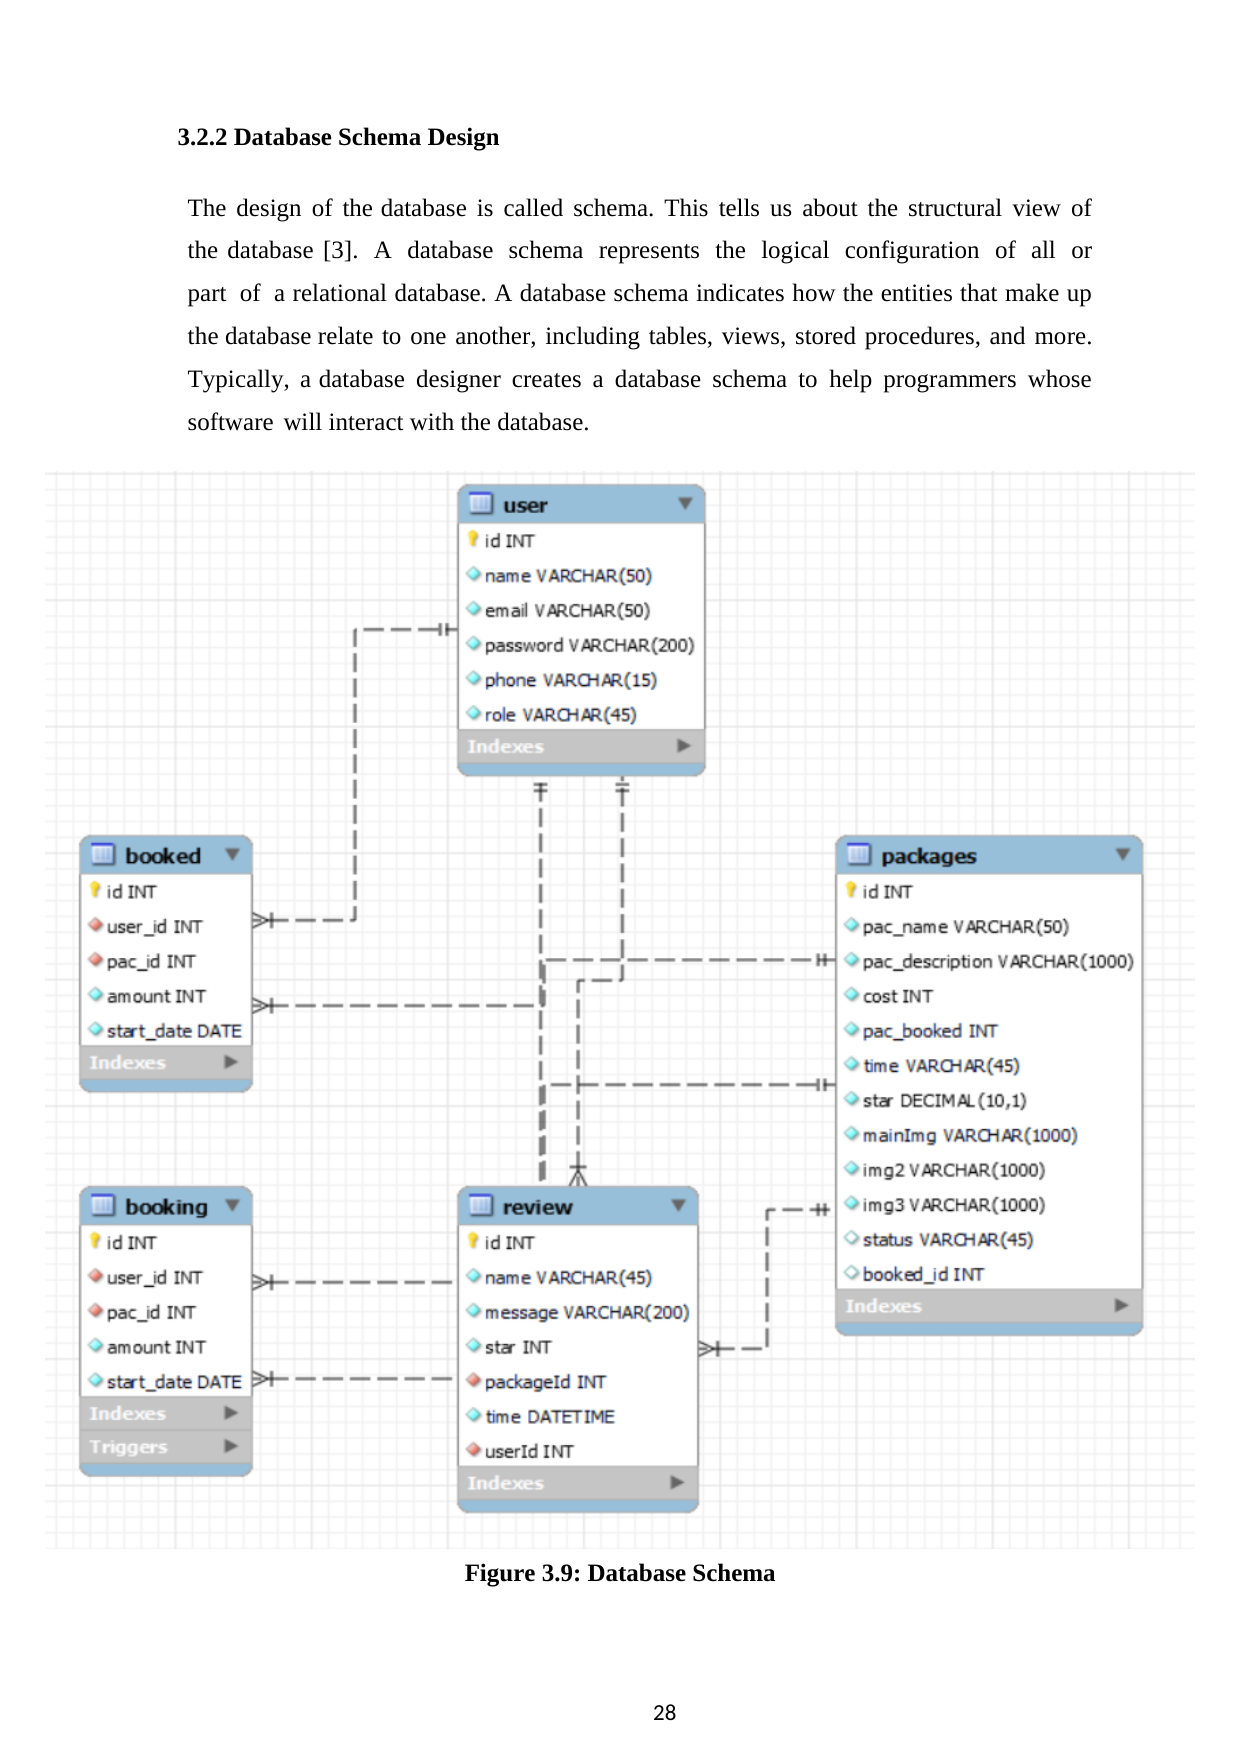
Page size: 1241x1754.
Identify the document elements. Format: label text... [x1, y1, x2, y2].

subtitle 3.2.2 Database Schema Design [177, 122, 1152, 151]
text The design of the database is called schema. This tells us about the structural view of the database. A database schema represents the logical configuration of all or part of a relational database. A database schema indicates how the entities that make up the database relate to one another, including tables, views, stored procedures, and more. Typically, a database designer creates a database schema to help programmers whose software will interact with the database. [187, 193, 1092, 436]
picture [45, 471, 1195, 1549]
